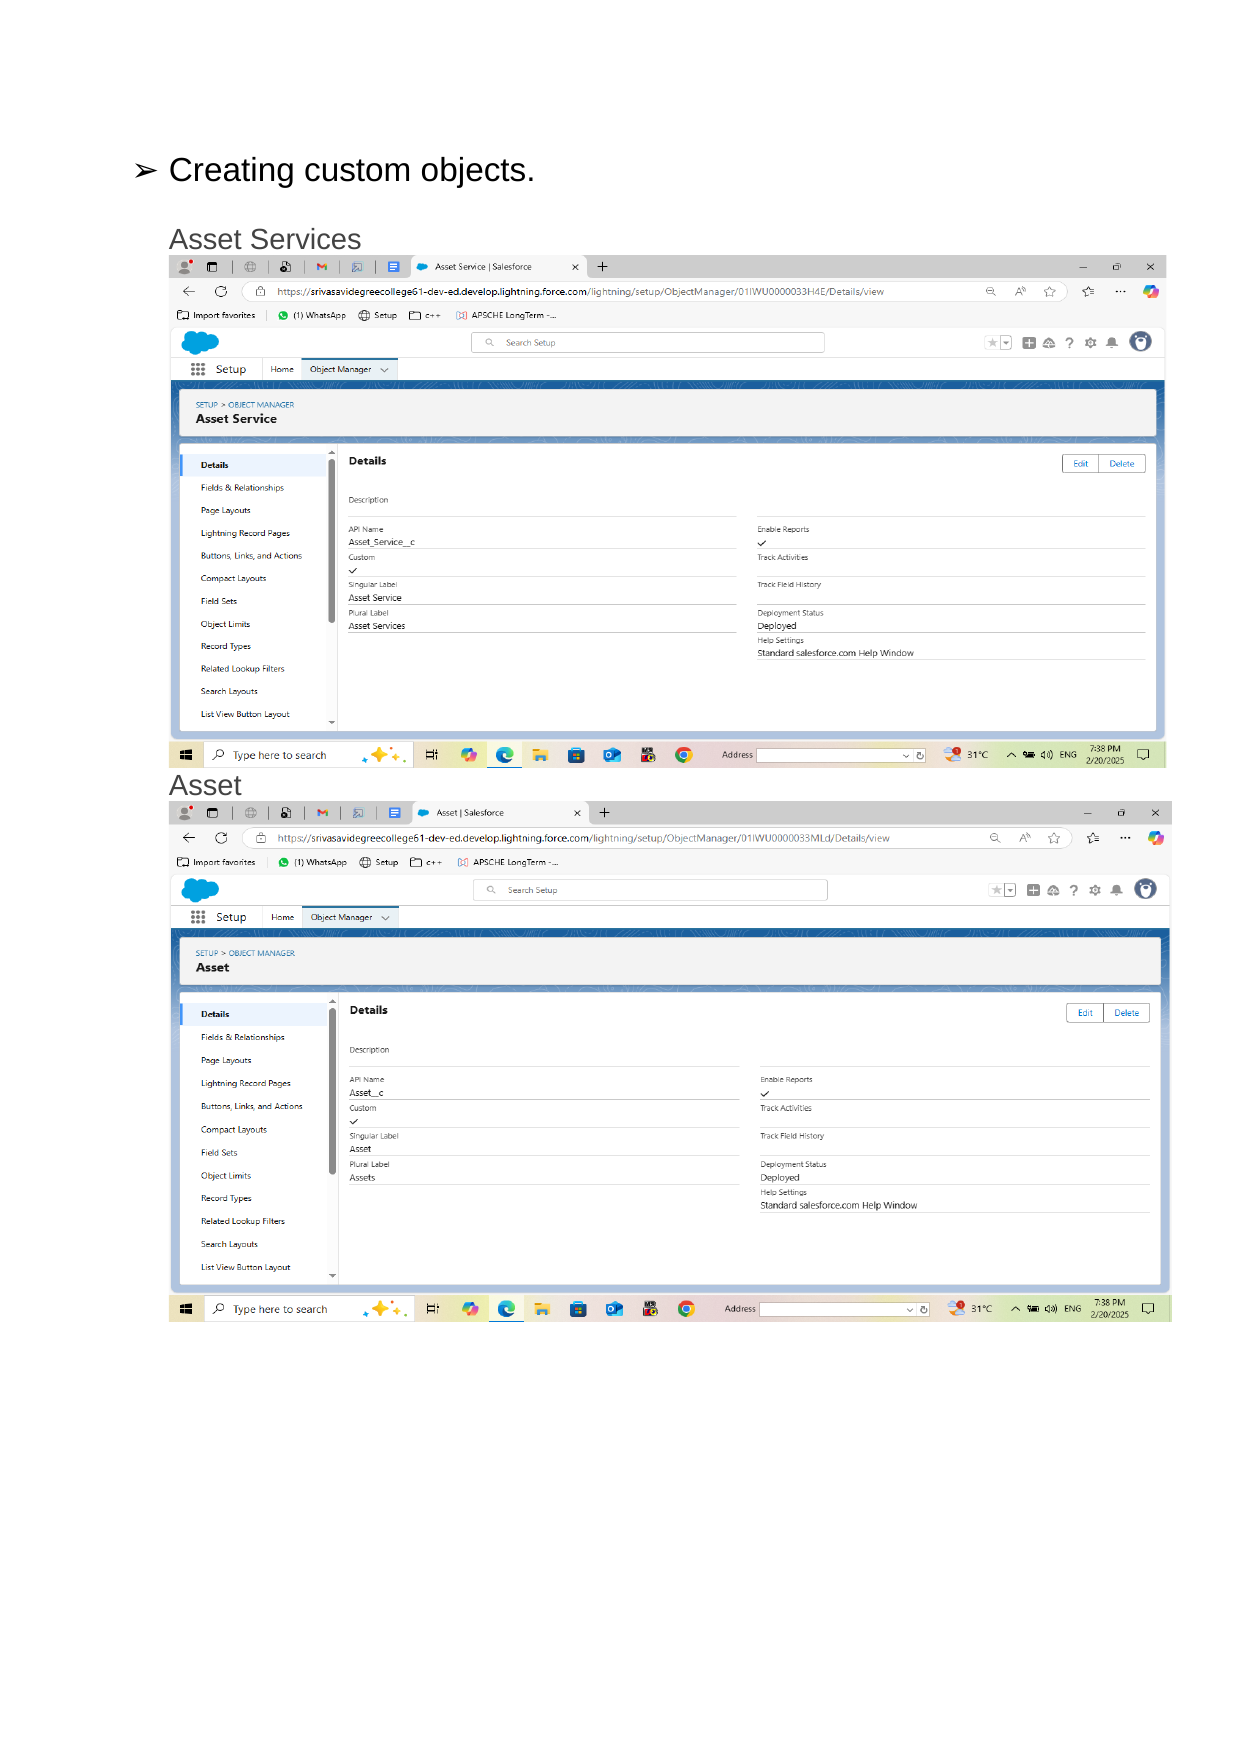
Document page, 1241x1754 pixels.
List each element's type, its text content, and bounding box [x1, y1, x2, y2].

subtitle Asset ServicesAsset [169, 222, 1137, 255]
picture [168, 801, 1172, 1322]
subtitle Asset ServicesAsset [169, 768, 1137, 801]
subtitle Creating custom objects. [131, 150, 1137, 188]
picture [168, 255, 1167, 768]
